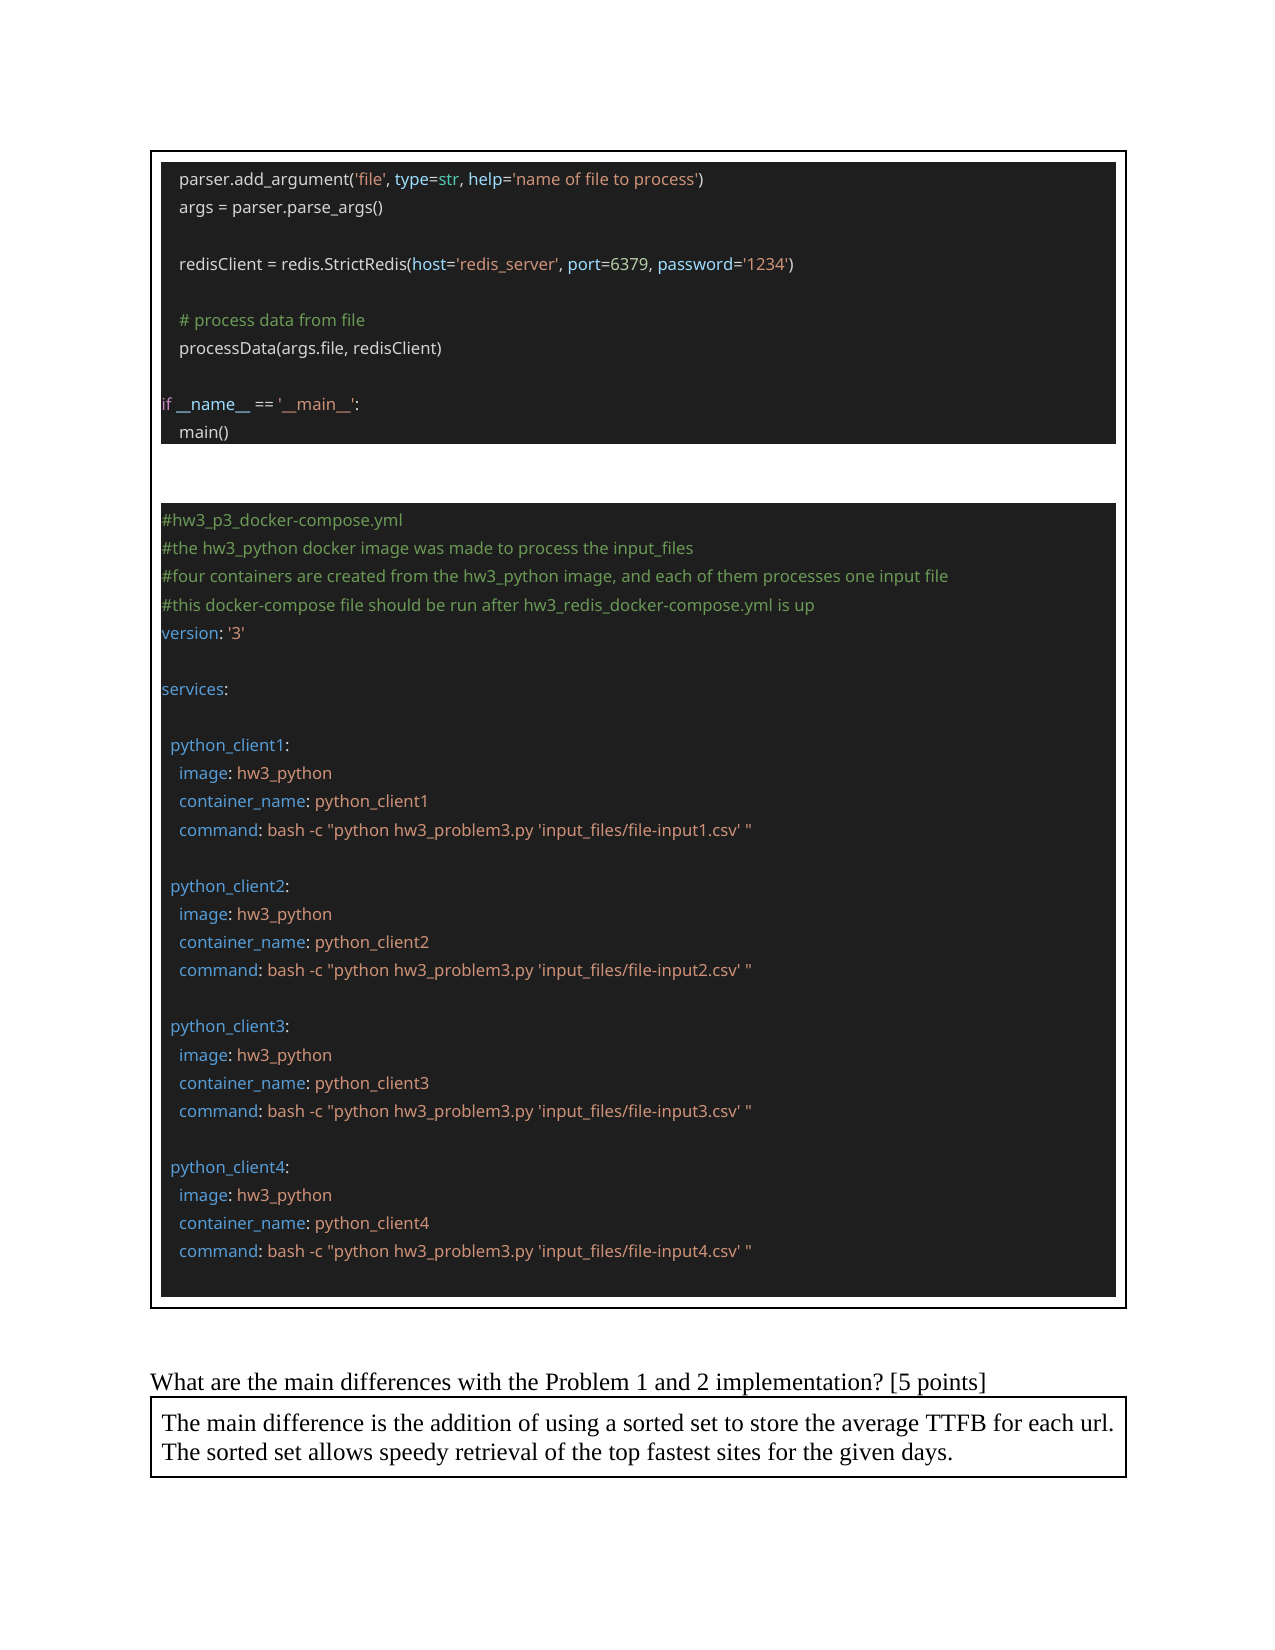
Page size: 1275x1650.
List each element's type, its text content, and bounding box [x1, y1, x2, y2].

table_header The main difference is the addition of using a sorted set to store the average TTFB for each url. The sorted set allows speedy retrieval of the top fastest sites for the given days. [152, 1398, 1125, 1476]
text What are the main differences with the Problem 1 and 2 implementation? [5 points] [150, 1367, 1125, 1396]
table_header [152, 152, 1125, 1307]
